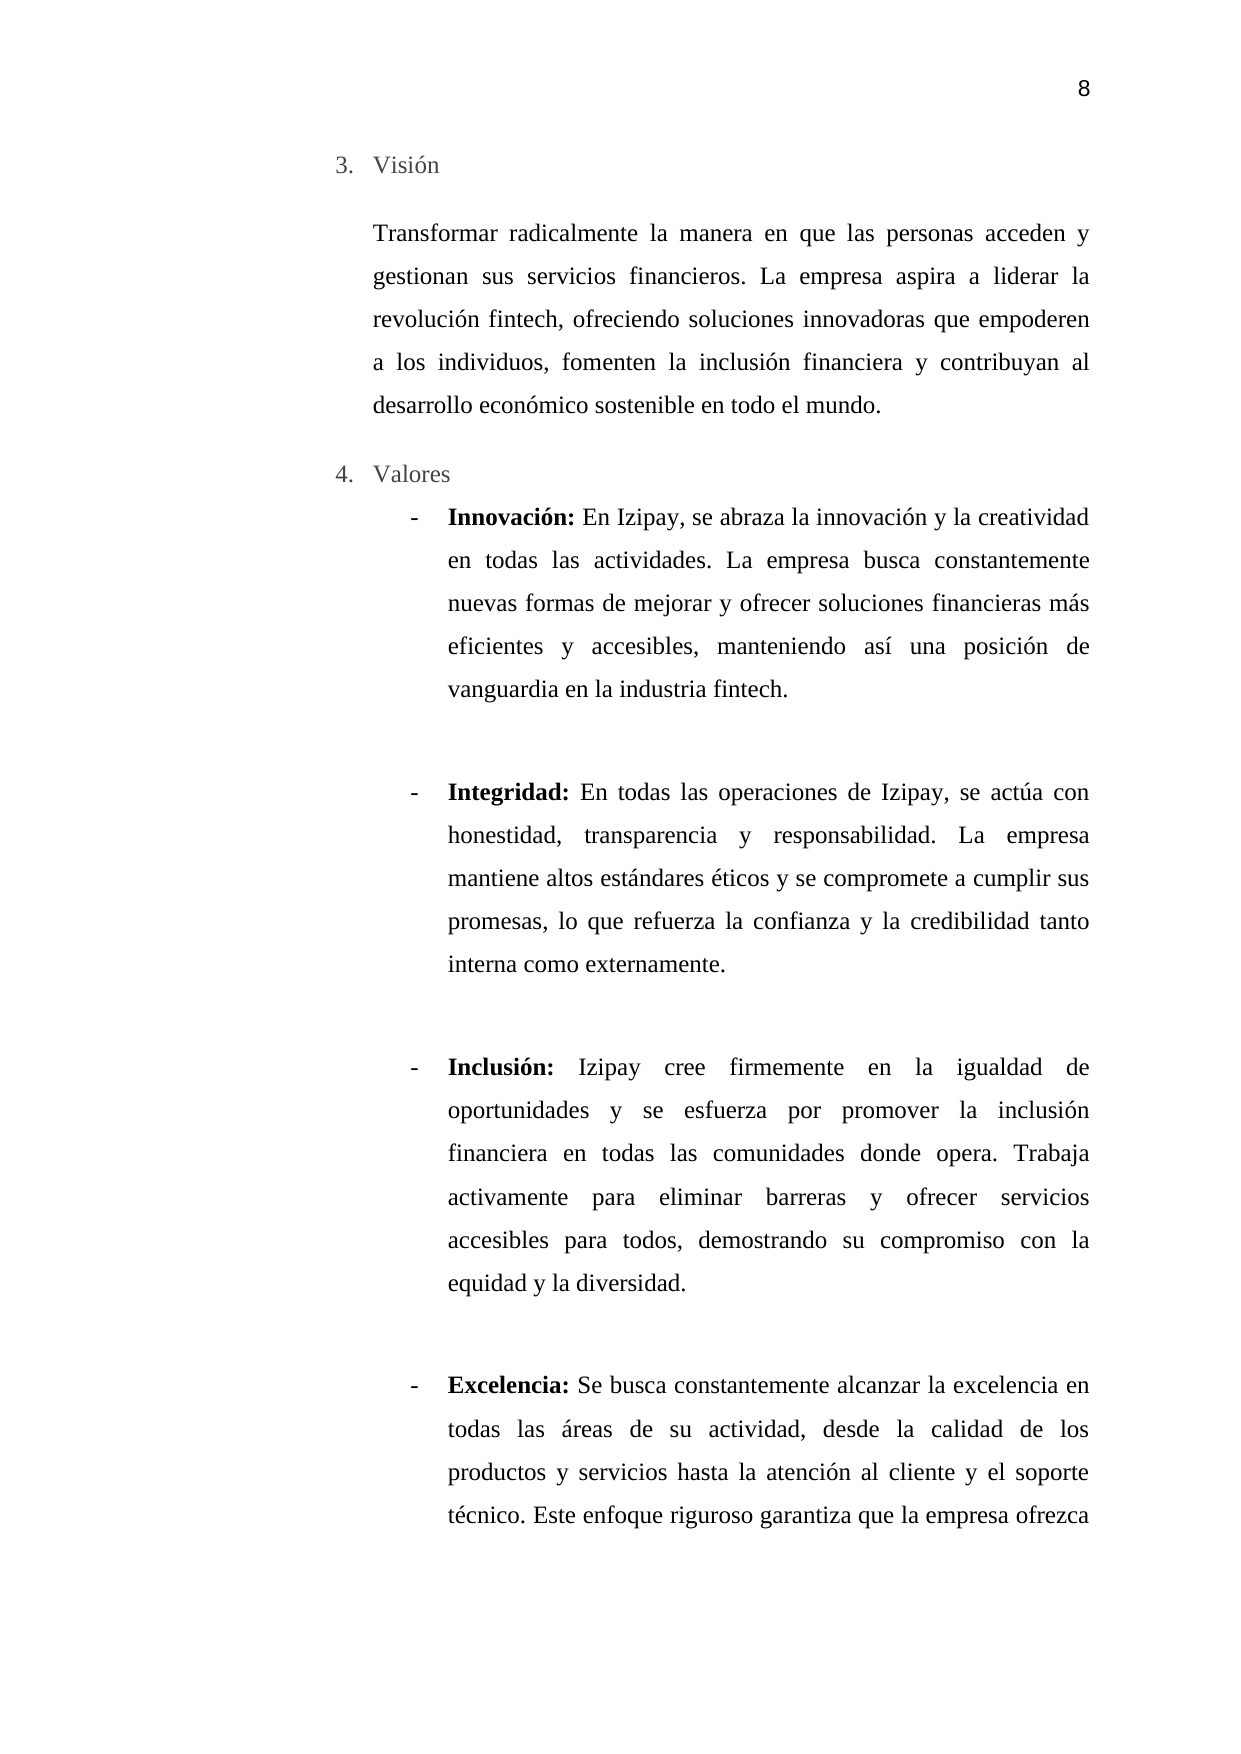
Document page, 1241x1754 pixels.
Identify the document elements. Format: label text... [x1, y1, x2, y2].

subtitle Valores [335, 459, 1090, 487]
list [410, 1371, 1090, 1529]
subtitle Visión [335, 150, 1090, 179]
list Inclusión: Izipay cree firmemente en la igualdad de oportunidades y se esfuerza por promover la inclusión financiera en todas las comunidades donde opera. Trabaja activamente para eliminar barreras y ofrecer servicios accesibles para todos, demostrando su compromiso con la equidad y la diversidad. [410, 1052, 1090, 1297]
text Transformar radicalmente la manera en que las personas acceden y gestionan sus servicios financieros. La empresa aspira a liderar la revolución fintech, ofreciendo soluciones innovadoras que empoderen a los individuos, fomenten la inclusión financiera y contribuyan al desarrollo económico sostenible en todo el mundo. [373, 218, 1090, 419]
list Innovación: En Izipay, se abraza la innovación y la creatividad en todas las actividades. La empresa busca constantemente nuevas formas de mejorar y ofrecer soluciones financieras más eficientes y accesibles, manteniendo así una posición de vanguardia en la industria fintech. [410, 502, 1090, 703]
list Integridad: En todas las operaciones de Izipay, se actúa con honestidad, transparencia y responsabilidad. La empresa mantiene altos estándares éticos y se compromete a cumplir sus promesas, lo que refuerza la confianza y la credibilidad tanto interna como externamente. [410, 777, 1090, 978]
